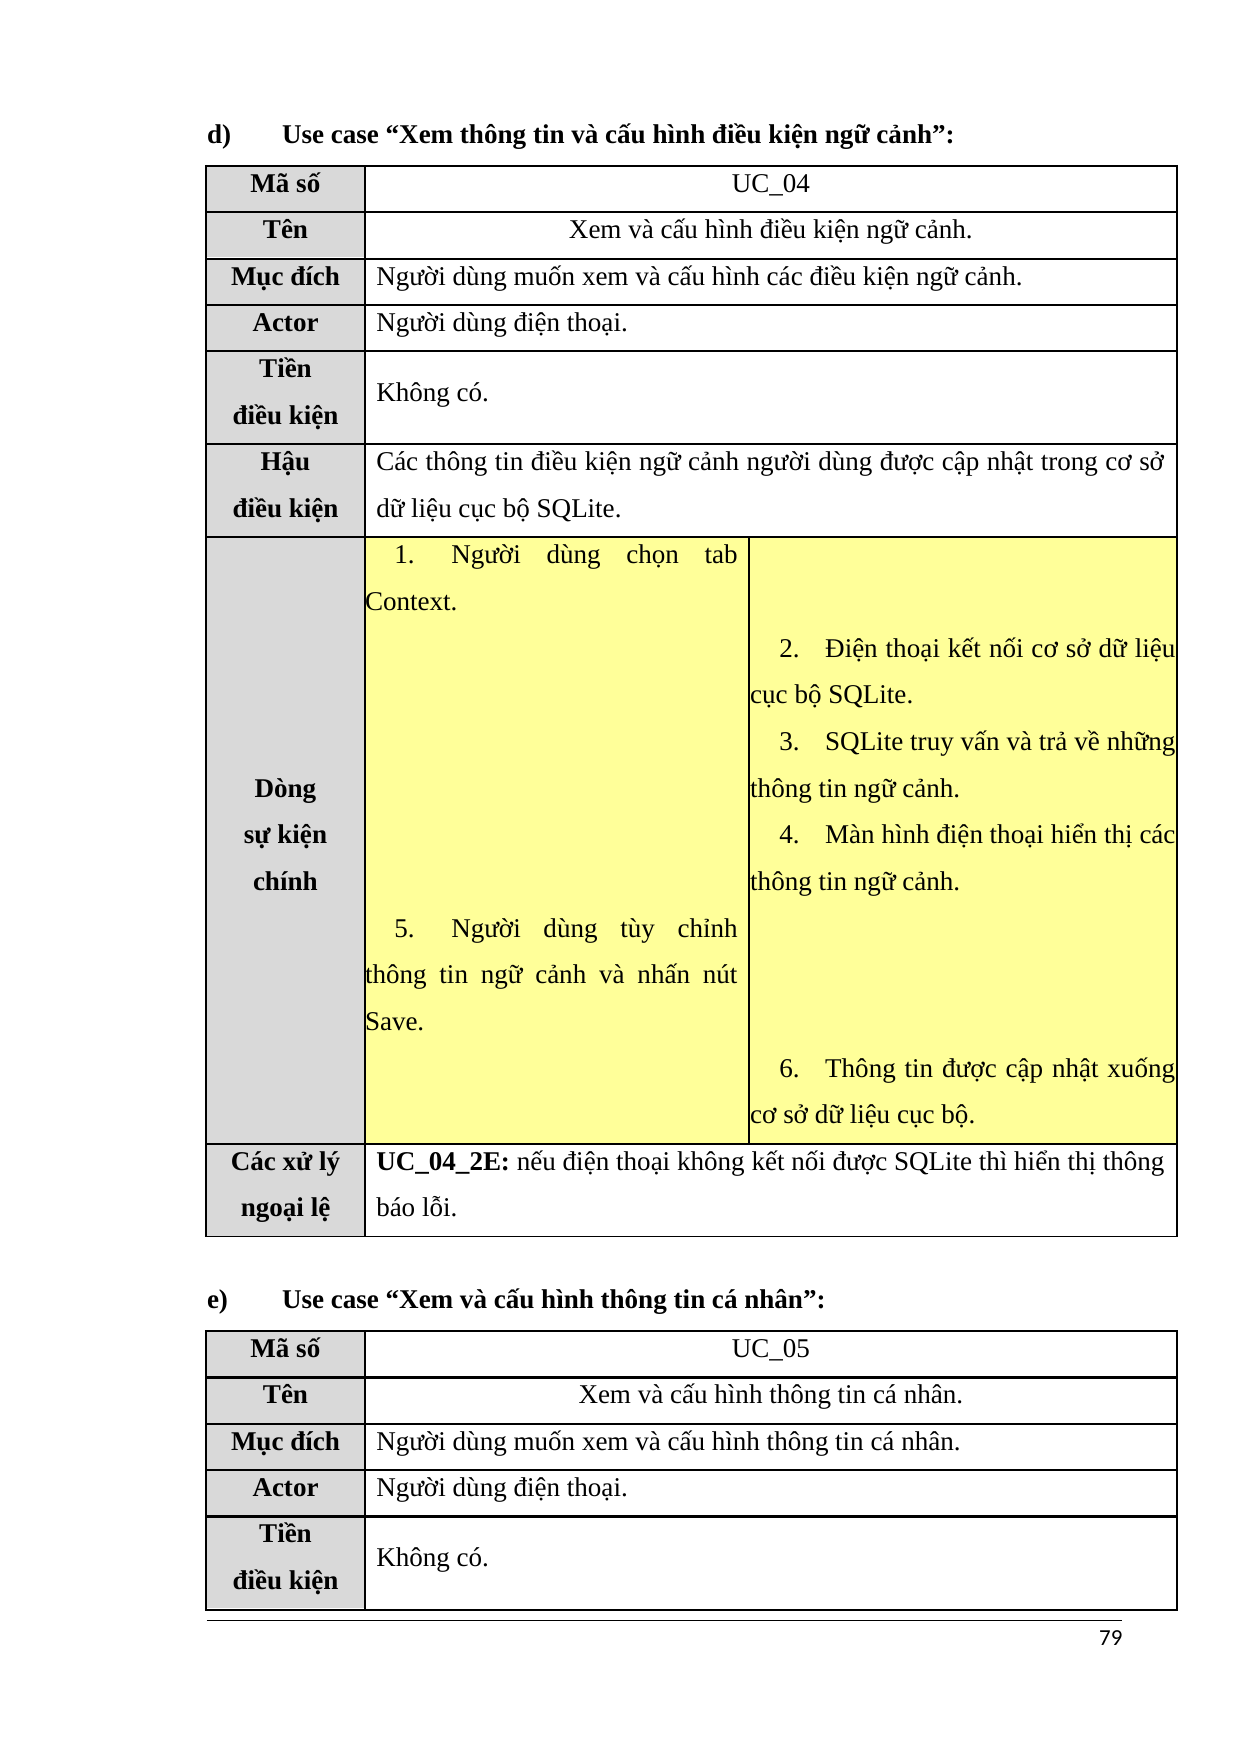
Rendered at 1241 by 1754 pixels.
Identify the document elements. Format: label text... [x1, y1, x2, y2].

table_cell Actor [207, 306, 364, 350]
table_cell Dòng sự kiện chính [207, 538, 364, 1143]
list Use case “Xem thông tin và cấu hình điều kiện ngữ cảnh”: [207, 118, 1122, 149]
table_cell Người dùng muốn xem và cấu hình các điều kiện ngữ cảnh. [366, 260, 1176, 304]
table_cell Người dùng chọn tab Context. Người dùng tùy chỉnh thông tin ngữ cảnh và nhấn nút Save. [366, 538, 748, 1143]
table_cell Mục đích [207, 260, 364, 304]
table_cell Điện thoại kết nối cơ sở dữ liệu cục bộ SQLite. SQLite truy vấn và trả về những thông tin ngữ cảnh. Màn hình điện thoại hiển thị các thông tin ngữ cảnh. Thông tin được cập nhật xuống cơ sở dữ liệu cục bộ. [750, 538, 1176, 1143]
table_cell Hậu điều kiện [207, 445, 364, 536]
table_cell Các thông tin điều kiện ngữ cảnh người dùng được cập nhật trong cơ sở dữ liệu cục bộ SQLite. [366, 445, 1176, 536]
table_header UC_05 [366, 1332, 1176, 1376]
table_cell Tên [207, 1379, 364, 1423]
table_cell Actor [207, 1471, 364, 1515]
list Use case “Xem và cấu hình thông tin cá nhân”: [207, 1283, 1122, 1314]
table_header UC_04 [366, 167, 1176, 211]
table_cell Xem và cấu hình thông tin cá nhân. [366, 1379, 1176, 1423]
table_cell Tên [207, 213, 364, 257]
table_cell Người dùng muốn xem và cấu hình thông tin cá nhân. [366, 1425, 1176, 1469]
table_cell Người dùng điện thoại. [366, 1471, 1176, 1515]
table_cell Không có. [366, 1518, 1176, 1608]
table_header Mã số [207, 1332, 364, 1376]
table_cell Không có. [366, 352, 1176, 443]
table_header Mã số [207, 167, 364, 211]
table_cell UC_04_2E: nếu điện thoại không kết nối được SQLite thì hiển thị thông báo lỗi. [366, 1145, 1176, 1236]
table_cell Tiền điều kiện [207, 1518, 364, 1608]
table_cell Xem và cấu hình điều kiện ngữ cảnh. [366, 213, 1176, 257]
table_cell Người dùng điện thoại. [366, 306, 1176, 350]
table_cell Các xử lý ngoại lệ [207, 1145, 364, 1236]
table_cell Tiền điều kiện [207, 352, 364, 443]
table_cell Mục đích [207, 1425, 364, 1469]
